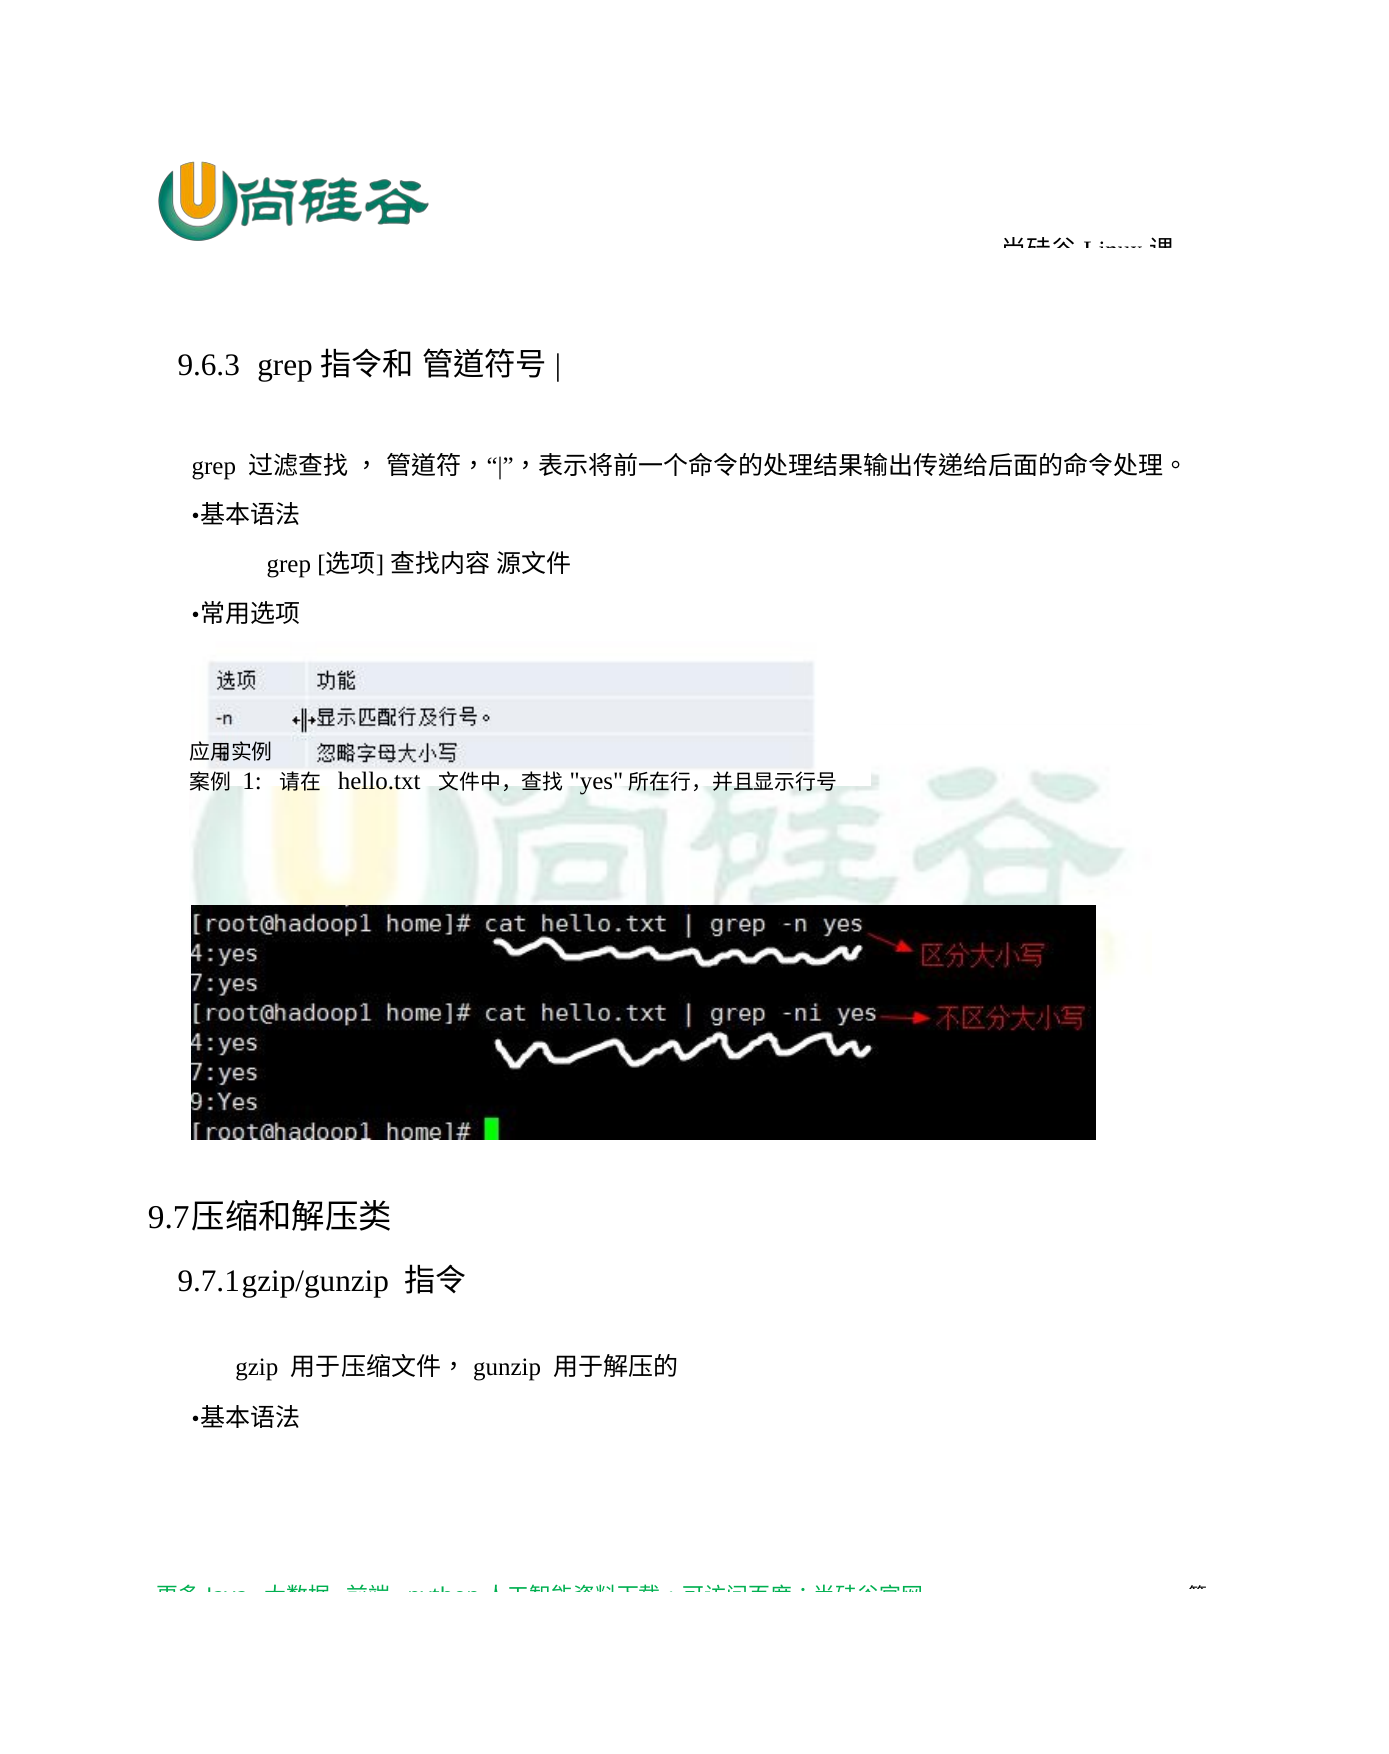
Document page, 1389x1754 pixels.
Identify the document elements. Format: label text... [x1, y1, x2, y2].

text gzip 用于压缩文件， gunzip 用于解压的 [235, 1335, 1338, 1386]
text grep [选项] 查找内容 源文件 [266, 533, 1338, 582]
picture [189, 641, 1152, 1140]
picture [147, 153, 436, 249]
subtitle 压缩和解压类 [148, 1181, 1338, 1240]
list 常用选项 [191, 582, 1338, 633]
subtitle grep 指令和 管道符号 | [177, 329, 1338, 387]
list 基本语法 [191, 484, 1338, 533]
subtitle gzip/gunzip 指令 [177, 1240, 1338, 1305]
text grep 过滤查找 ， 管道符，“|”，表示将前一个命令的处理结果输出传递给后面的命令处理。 [191, 434, 1338, 484]
list 基本语法 [191, 1386, 1338, 1436]
